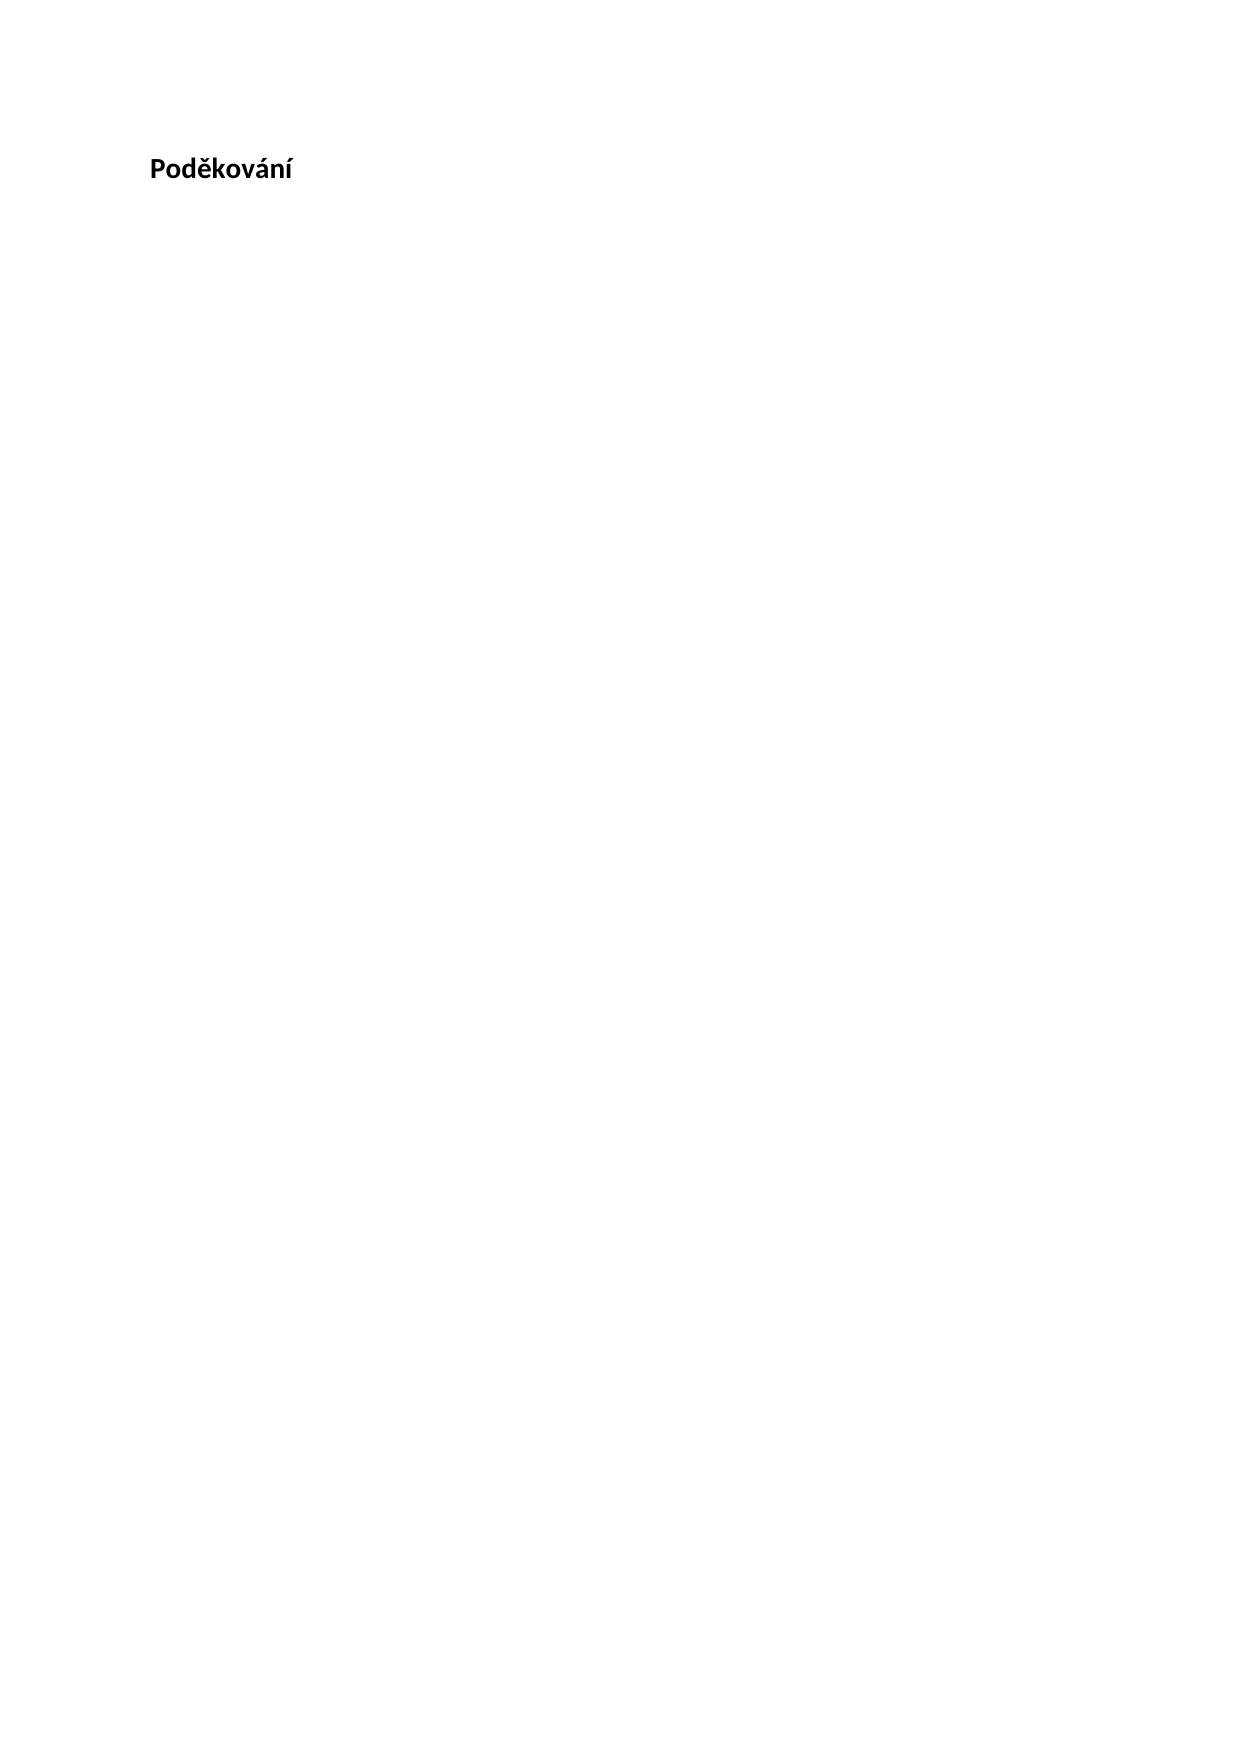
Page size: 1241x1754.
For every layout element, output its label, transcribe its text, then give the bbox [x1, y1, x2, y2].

text Poděkování [150, 150, 1090, 186]
